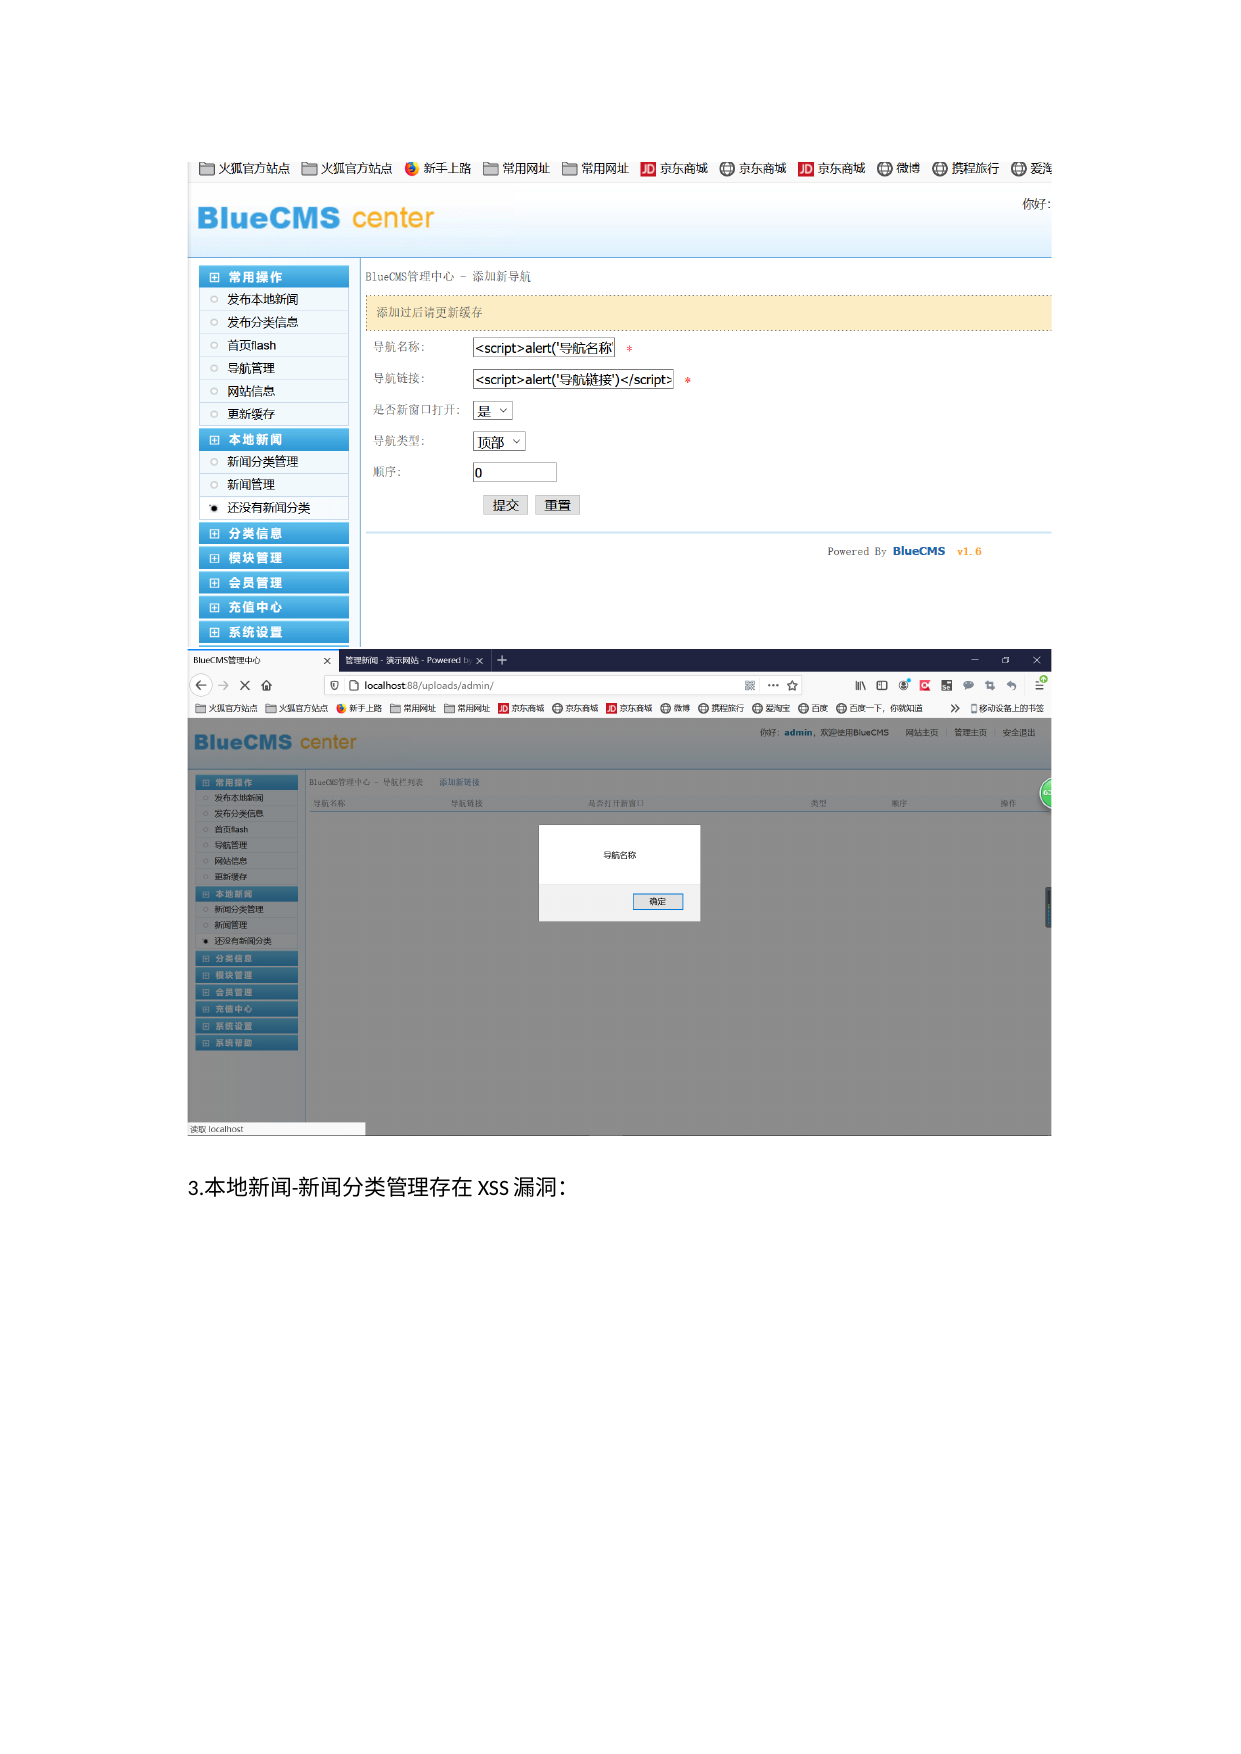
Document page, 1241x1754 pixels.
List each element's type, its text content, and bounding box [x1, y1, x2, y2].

list 3.本地新闻-新闻分类管理存在XSS漏洞： [187, 1169, 1053, 1202]
picture [187, 649, 1052, 1136]
picture [187, 162, 1052, 647]
